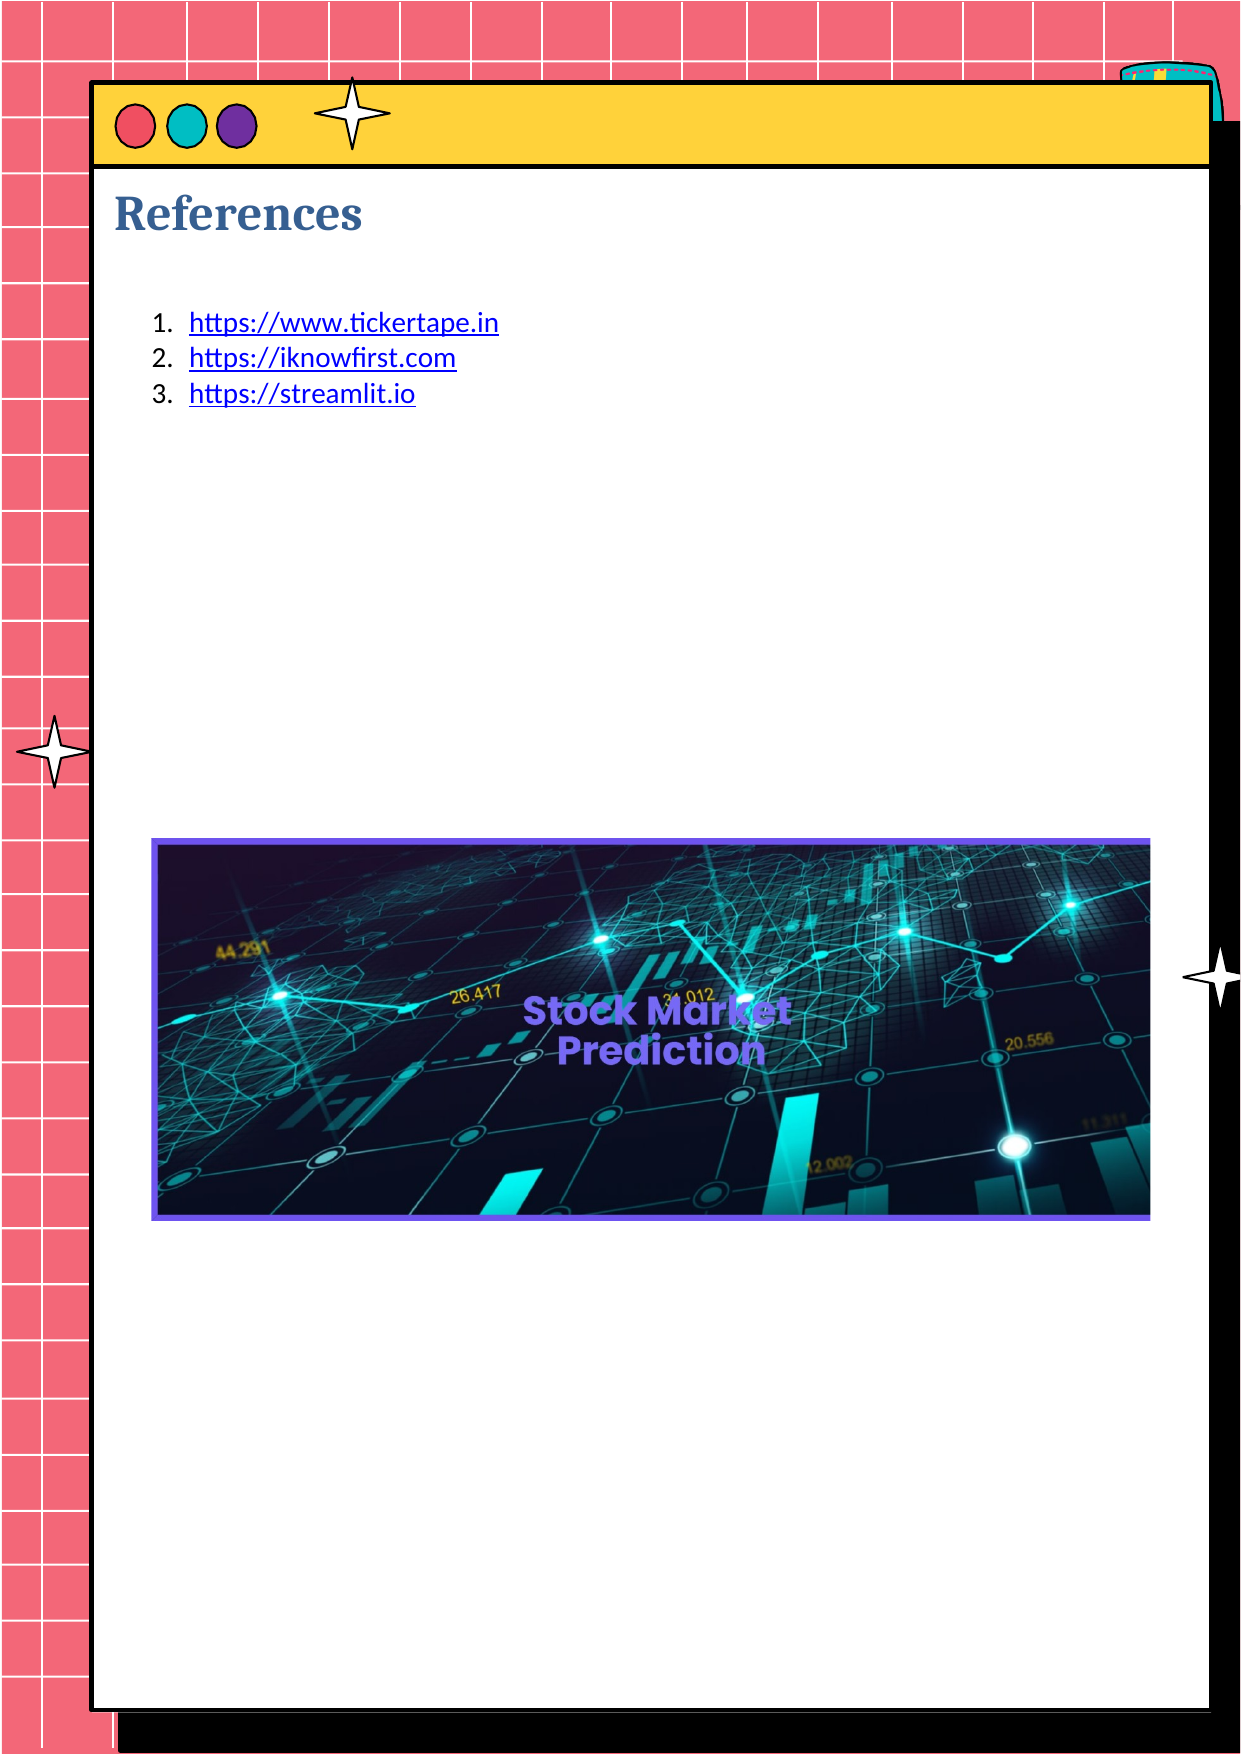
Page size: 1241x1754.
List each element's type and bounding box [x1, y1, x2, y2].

picture [151, 838, 1151, 1221]
picture [999, 50, 1236, 121]
